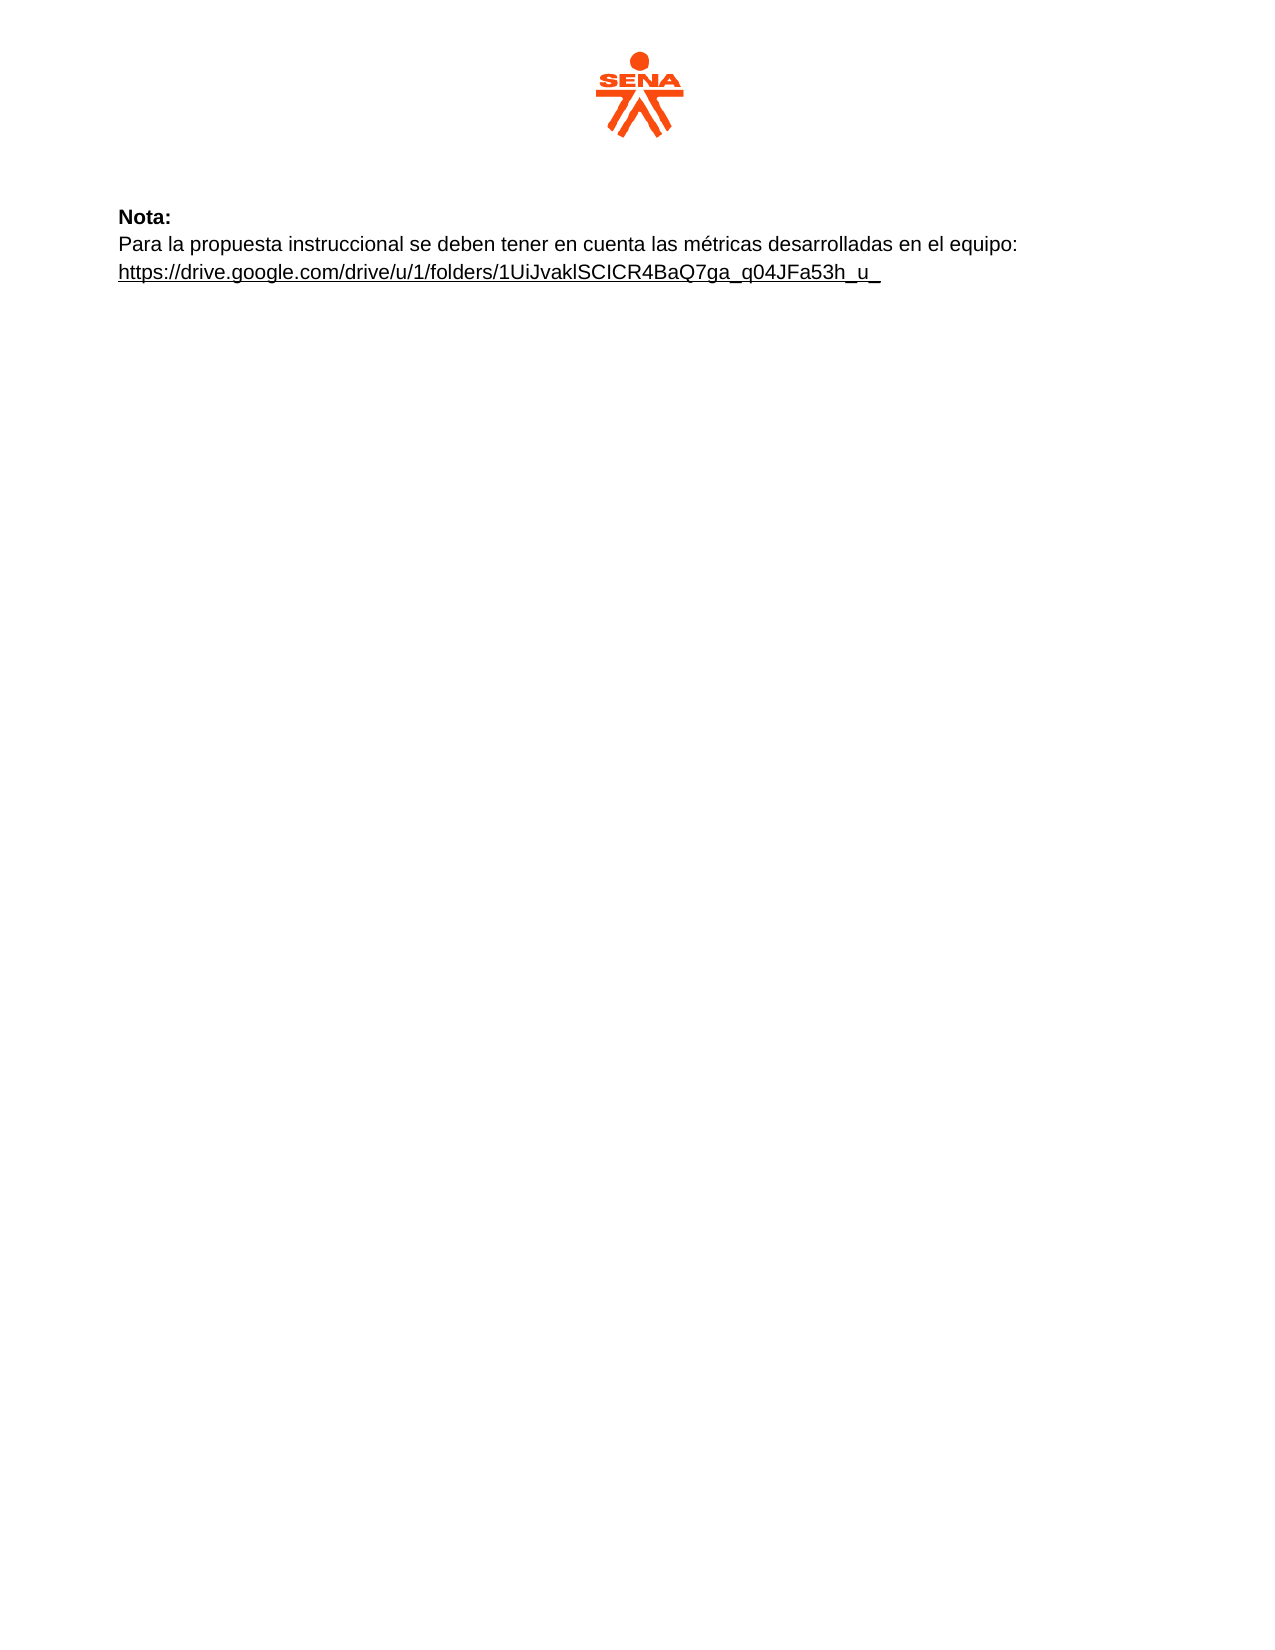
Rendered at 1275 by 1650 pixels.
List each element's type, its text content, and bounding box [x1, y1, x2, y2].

text https://drive.google.com/drive/u/1/folders/1UiJvaklSCICR4BaQ7ga_q04JFa53h_u_ [118, 260, 1157, 284]
text Nota: Para la propuesta instruccional se deben tener en cuenta las métricas desarrolladas en el equipo: [118, 205, 1157, 256]
picture [585, 48, 690, 142]
